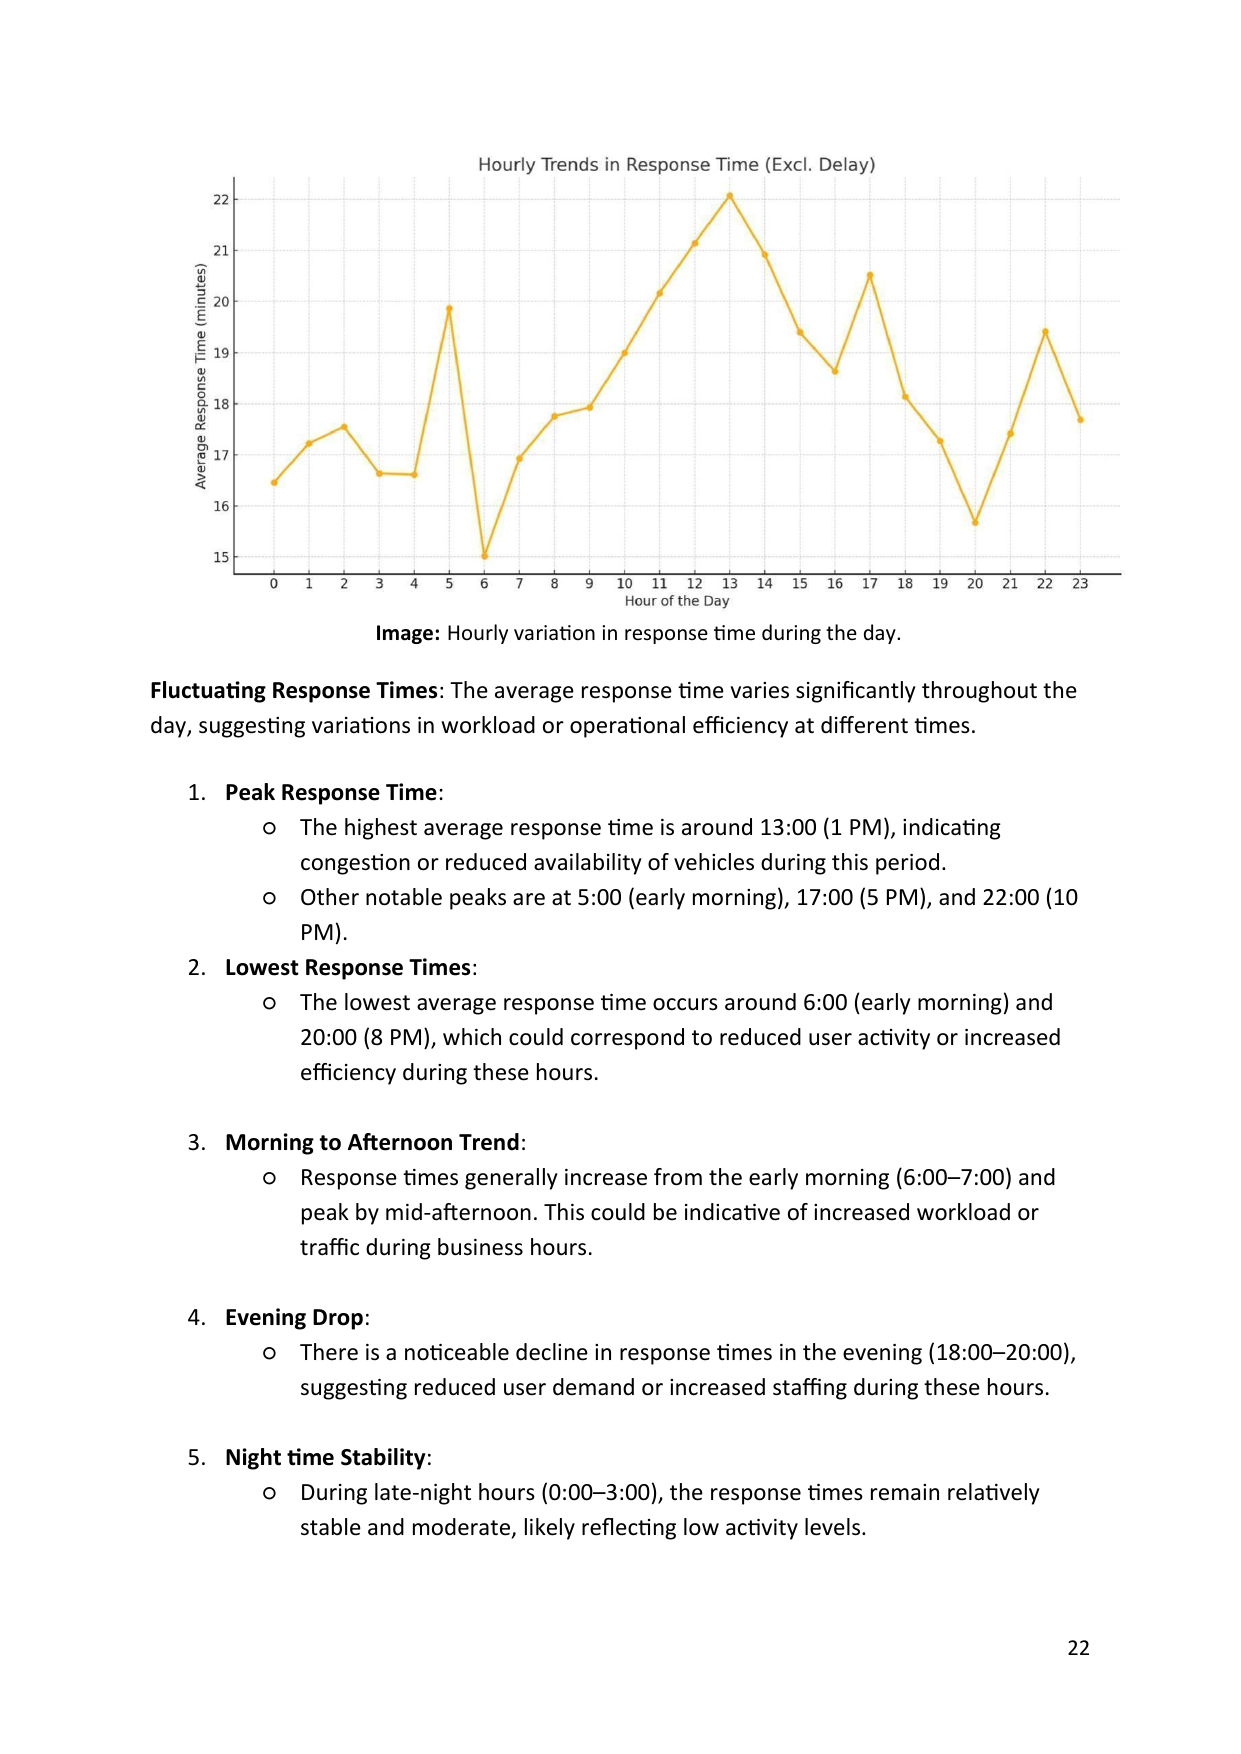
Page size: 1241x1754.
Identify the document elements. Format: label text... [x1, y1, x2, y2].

list Lowest Response Times: [187, 951, 1090, 982]
text Fluctuating Response Times: The average response time varies significantly throughout the day, suggesting variations in workload or operational efficiency at different times. [150, 674, 1090, 739]
list The highest average response time is around 13:00 (1 PM), indicating congestion or reduced availability of vehicles during this period. [262, 811, 1090, 877]
list Peak Response Time: [187, 776, 1090, 807]
list Evening Drop: [187, 1301, 1090, 1332]
list There is a noticeable decline in response times in the evening (18:00–20:00), suggesting reduced user demand or increased staffing during these hours. [262, 1336, 1090, 1402]
text Image: Hourly variation in response time during the day. [187, 618, 1090, 646]
list Other notable peaks are at 5:00 (early morning), 17:00 (5 PM), and 22:00 (10 PM). [262, 881, 1090, 947]
picture [187, 150, 1128, 616]
list During late-night hours (0:00–3:00), the response times remain relatively stable and moderate, likely reflecting low activity levels. [262, 1476, 1090, 1542]
list The lowest average response time occurs around 6:00 (early morning) and 20:00 (8 PM), which could correspond to reduced user activity or increased efficiency during these hours. [262, 986, 1090, 1087]
list Morning to Afternoon Trend: [187, 1126, 1090, 1157]
list Response times generally increase from the early morning (6:00–7:00) and peak by mid-afternoon. This could be indicative of increased workload or traffic during business hours. [262, 1161, 1090, 1262]
list Night time Stability: [187, 1441, 1090, 1472]
